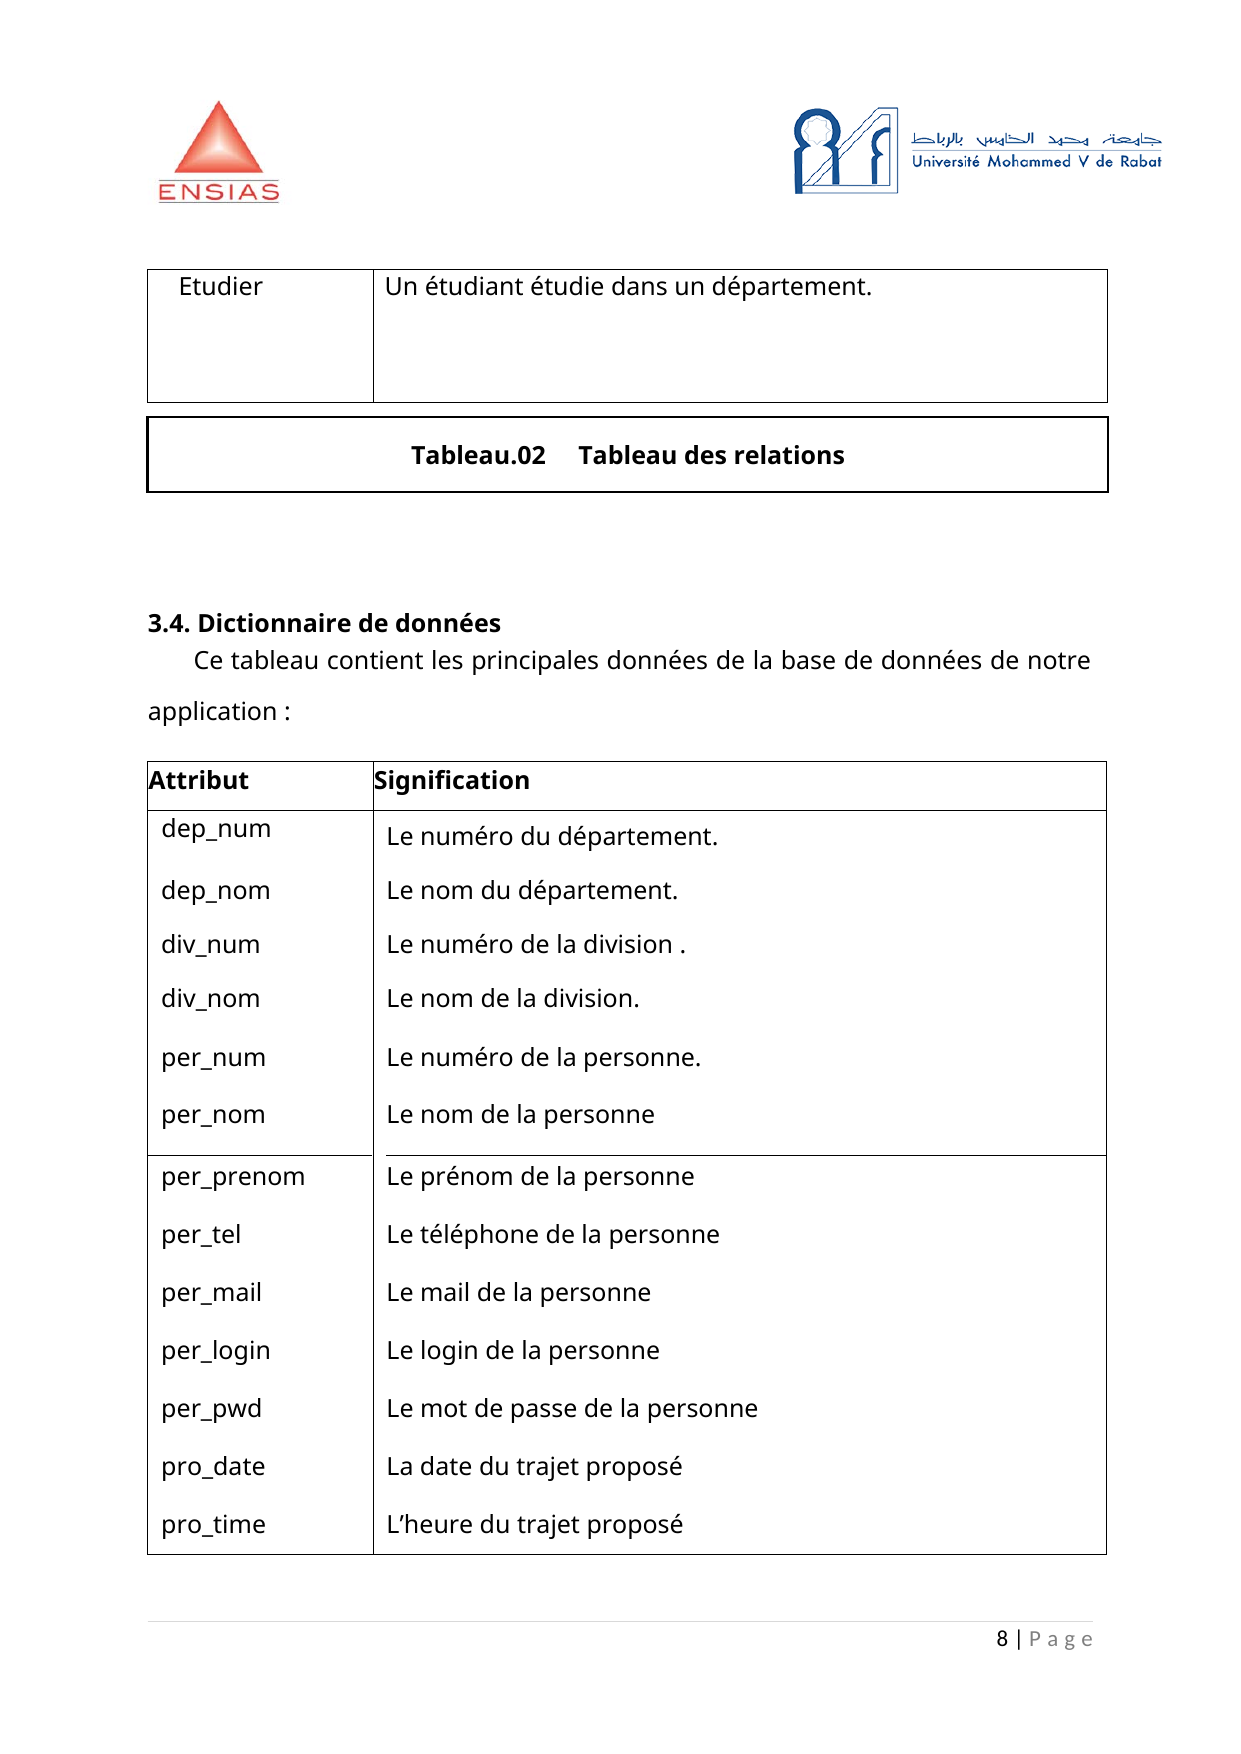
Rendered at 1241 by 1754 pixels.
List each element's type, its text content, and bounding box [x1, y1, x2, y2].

picture [780, 99, 1172, 204]
table_cell Le nom du département. [374, 866, 1106, 920]
text Ce tableau contient les principales données de la base de données de notre application : [148, 642, 1093, 728]
table_cell Le numéro de la division . [374, 920, 1106, 974]
table_cell dep_num [148, 811, 373, 866]
table_cell div_num [148, 920, 373, 974]
table_cell dep_nom [148, 866, 373, 920]
table_cell Le numéro du département. [374, 811, 1106, 866]
picture [147, 73, 296, 241]
table_header Signification [374, 762, 1106, 809]
table_cell Appartenir Travailler Etudier [148, 270, 373, 402]
table_header Attribut [148, 762, 373, 809]
table_cell Un étudiant peut appartenir à un département. Un salarié travaille dans une fonction. Un étudiant étudie dans un département. [374, 270, 1107, 402]
subtitle 3.4. Dictionnaire de données [148, 606, 1093, 640]
